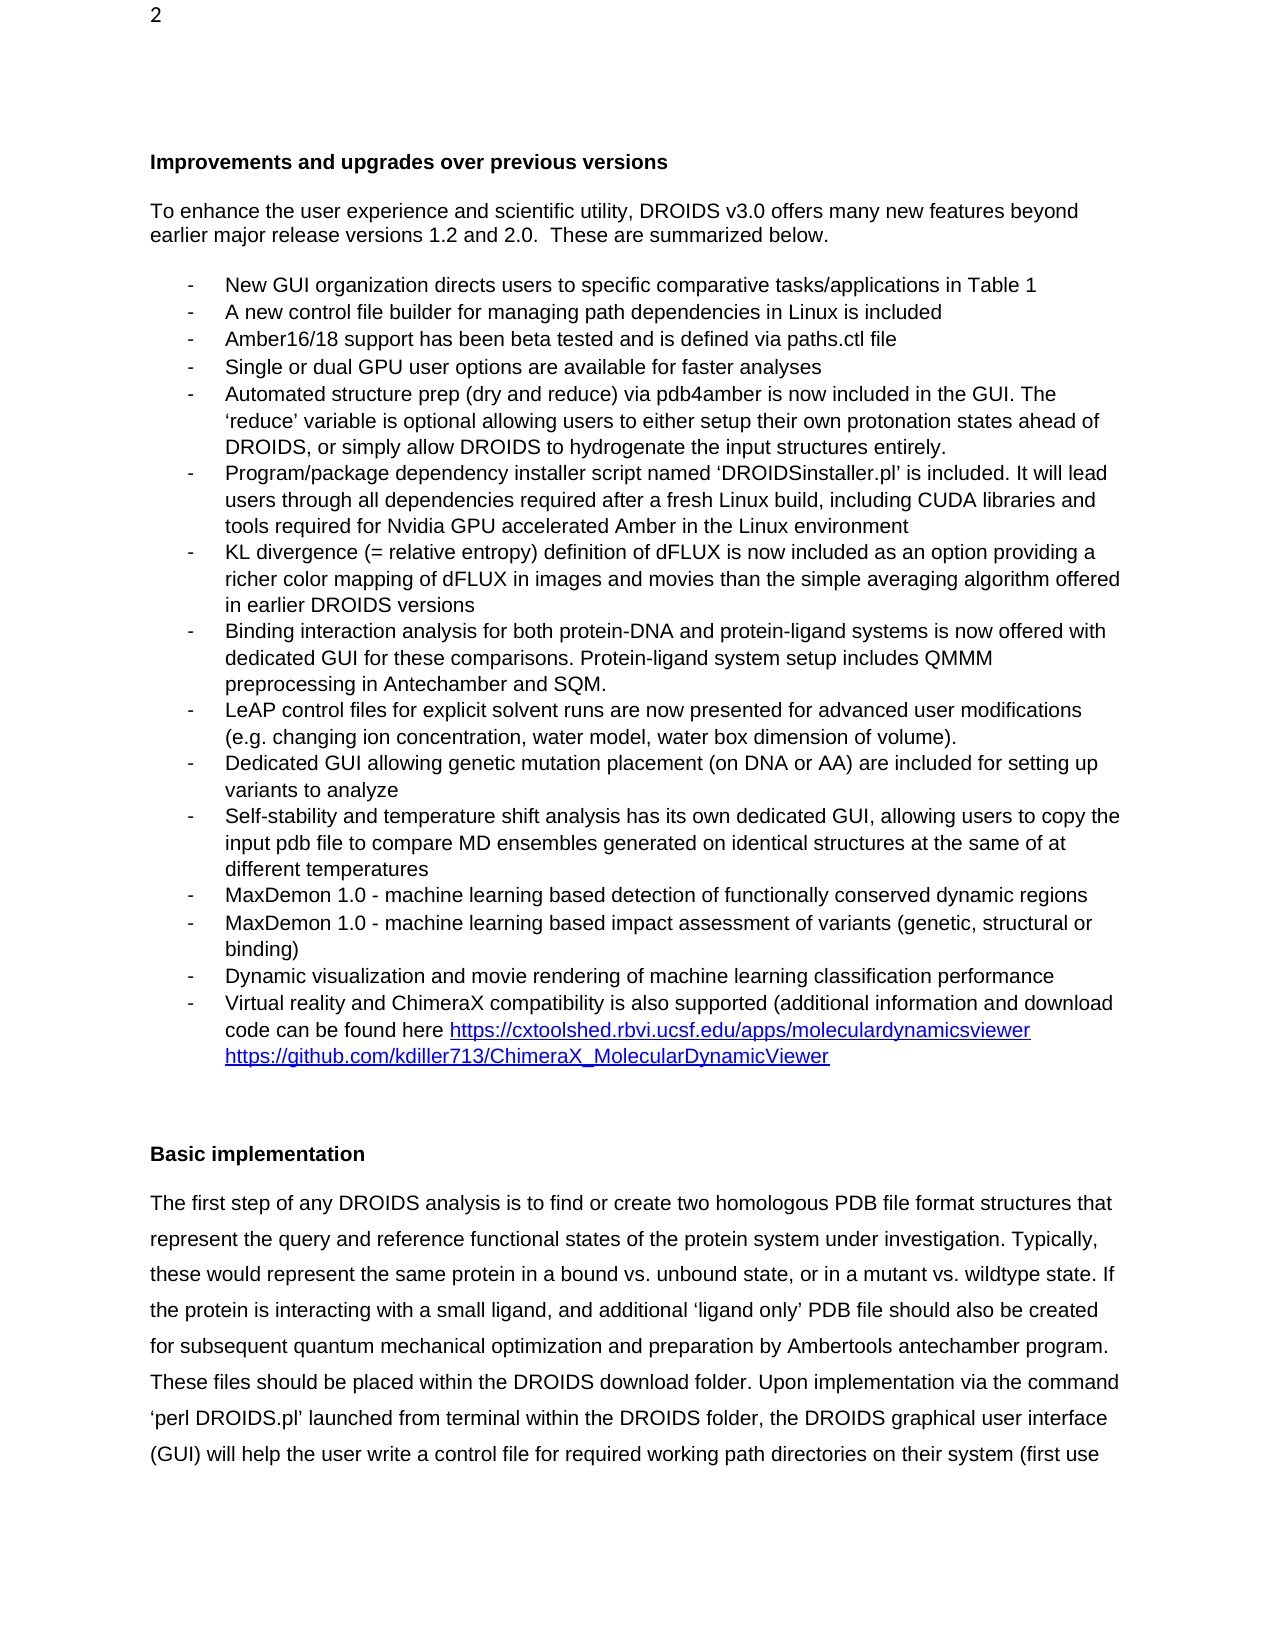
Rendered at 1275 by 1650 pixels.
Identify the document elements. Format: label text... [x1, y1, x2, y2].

text Improvements and upgrades over previous versions [150, 150, 1125, 174]
list Dedicated GUI allowing genetic mutation placement (on DNA or AA) are included for setting up variants to analyze [187, 750, 1125, 802]
list Self-stability and temperature shift analysis has its own dedicated GUI, allowing users to copy the input pdb file to compare MD ensembles generated on identical structures at the same of at different temperatures [187, 803, 1125, 881]
list LeAP control files for explicit solvent runs are now presented for advanced user modifications (e.g. changing ion concentration, water model, water box dimension of volume). [187, 697, 1125, 748]
list New GUI organization directs users to specific comparative tasks/applications in Table 1 [187, 272, 1125, 297]
text Basic implementation [150, 1141, 1125, 1165]
list KL divergence (= relative entropy) definition of dFLUX is now included as an option providing a richer color mapping of dFLUX in images and movies than the simple averaging algorithm offered in earlier DROIDS versions [187, 539, 1125, 616]
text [150, 1190, 1125, 1466]
list A new control file builder for managing path dependencies in Linux is included [187, 299, 1125, 325]
list Automated structure prep (dry and reduce) via pdb4amber is now included in the GUI. The ‘reduce’ variable is optional allowing users to either setup their own protonation states ahead of DROIDS, or simply allow DROIDS to hydrogenate the input structures entirely. [187, 381, 1125, 458]
list Single or dual GPU user options are available for faster analyses [187, 354, 1125, 379]
list Binding interaction analysis for both protein-DNA and protein-ligand systems is now offered with dedicated GUI for these comparisons. Protein-ligand system setup includes QMMM preprocessing in Antechamber and SQM. [187, 618, 1125, 695]
list MaxDemon 1.0 - machine learning based detection of functionally conserved dynamic regions [187, 882, 1125, 908]
list Amber16/18 support has been beta tested and is defined via paths.ctl file [187, 327, 1125, 352]
list MaxDemon 1.0 - machine learning based impact assessment of variants (genetic, structural or binding) [187, 910, 1125, 961]
list Dynamic visualization and movie rendering of machine learning classification performance [187, 963, 1125, 988]
list Program/package dependency installer script named ‘DROIDSinstaller.pl’ is included. It will lead users through all dependencies required after a fresh Linux build, including CUDA libraries and tools required for Nvidia GPU accelerated Amber in the Linux environment [187, 460, 1125, 537]
list https://github.com/kdiller713/ChimeraX_MolecularDynamicViewer [225, 1043, 1125, 1067]
list Virtual reality and ChimeraX compatibility is also supported (additional information and download code can be found here https://cxtoolshed.rbvi.ucsf.edu/apps/moleculardynamicsviewer [187, 990, 1125, 1042]
text To enhance the user experience and scientific utility, DROIDS v3.0 offers many new features beyond earlier major release versions 1.2 and 2.0. These are summarized below. [150, 199, 1125, 247]
